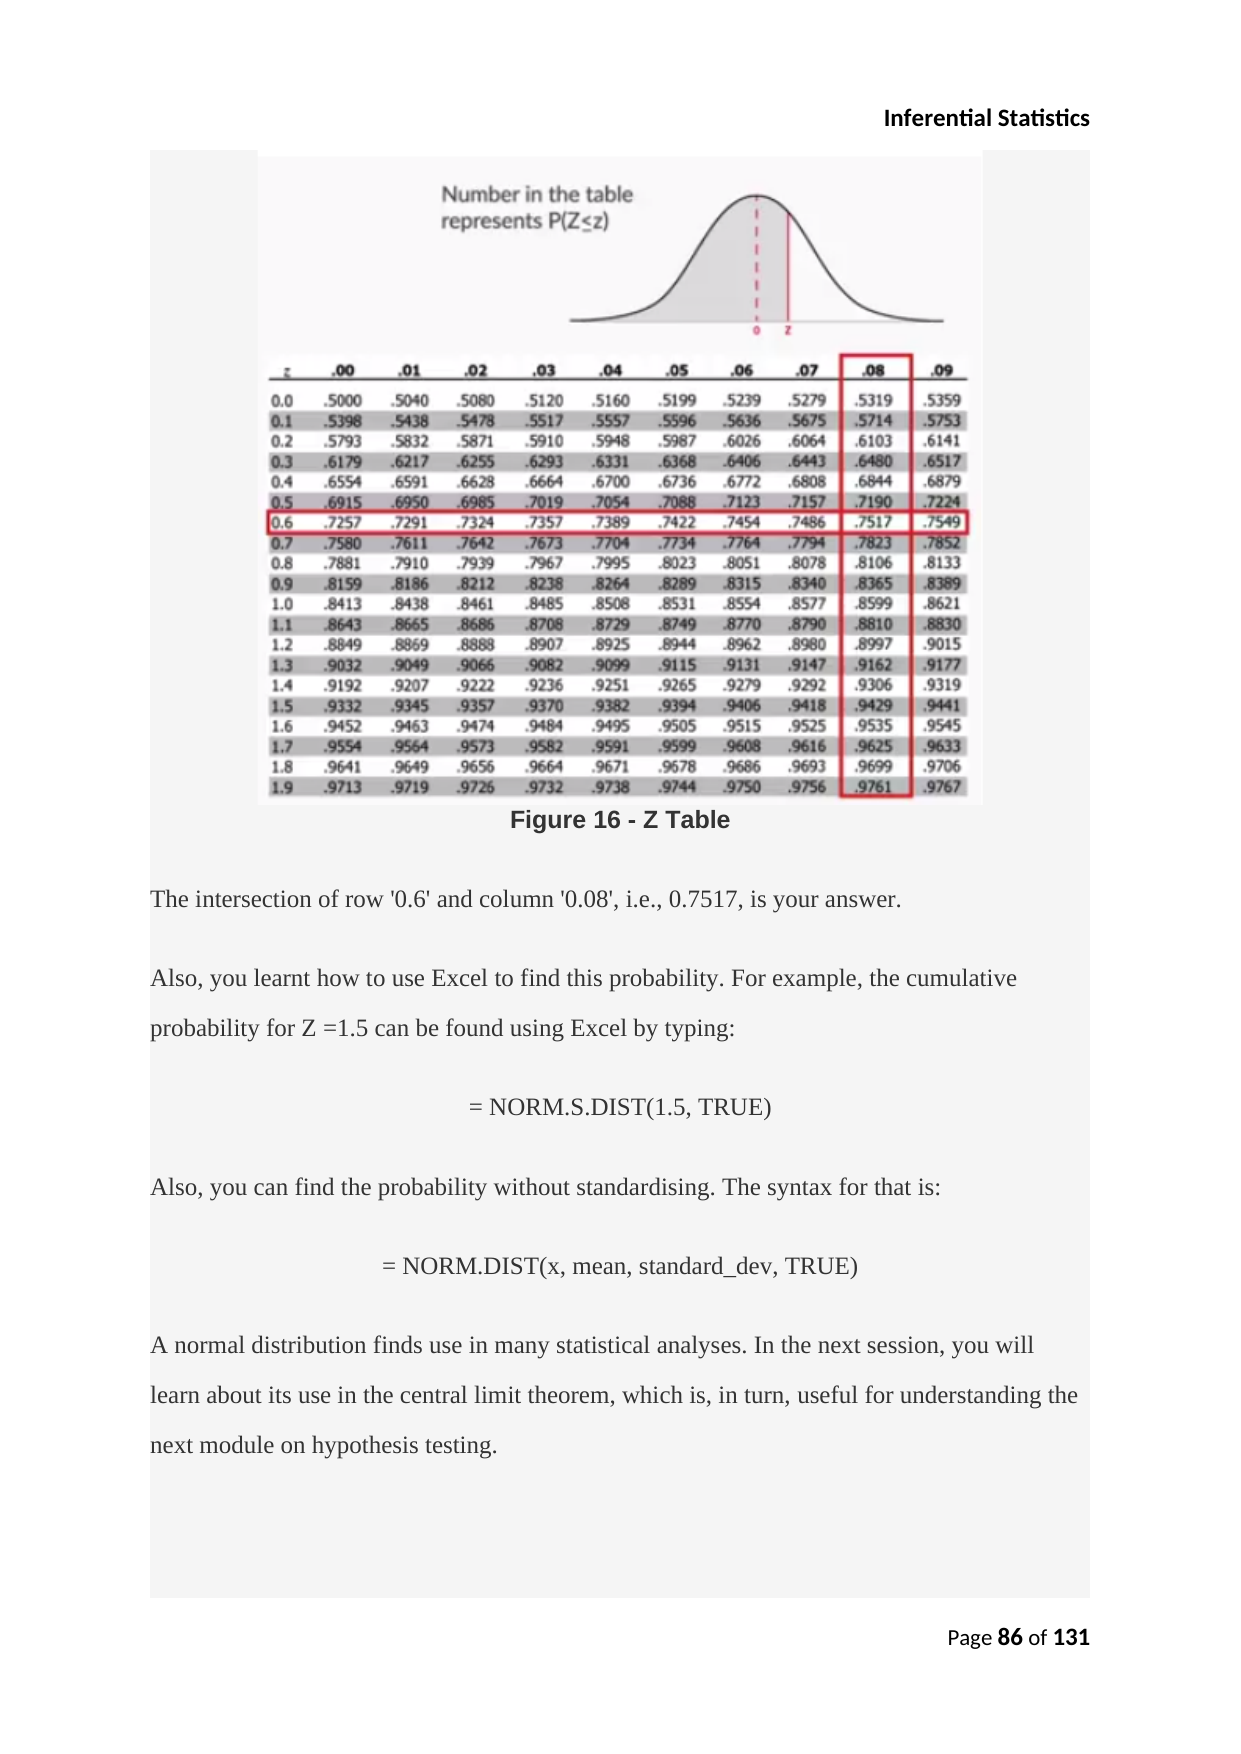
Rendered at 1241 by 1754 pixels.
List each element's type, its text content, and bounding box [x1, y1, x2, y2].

picture [257, 150, 983, 805]
text Figure 16 - Z Table [150, 805, 1090, 834]
text Also, you learnt how to use Excel to find this probability. For example, the cumulative probability for Z =1.5 can be found using Excel by typing: [150, 942, 1090, 1042]
text = NORM.DIST(x, mean, standard_dev, TRUE) [150, 1229, 1090, 1279]
text The intersection of row '0.6' and column '0.08', i.e., 0.7517, is your answer. [150, 863, 1090, 913]
text Also, you can find the probability without standardising. The syntax for that is: [150, 1150, 1090, 1200]
text = NORM.S.DIST(1.5, TRUE) [150, 1071, 1090, 1121]
text A normal distribution finds use in many statistical analyses. In the next session, you will learn about its use in the central limit theorem, which is, in turn, useful for understanding the next module on hypothesis testing. [150, 1309, 1090, 1459]
